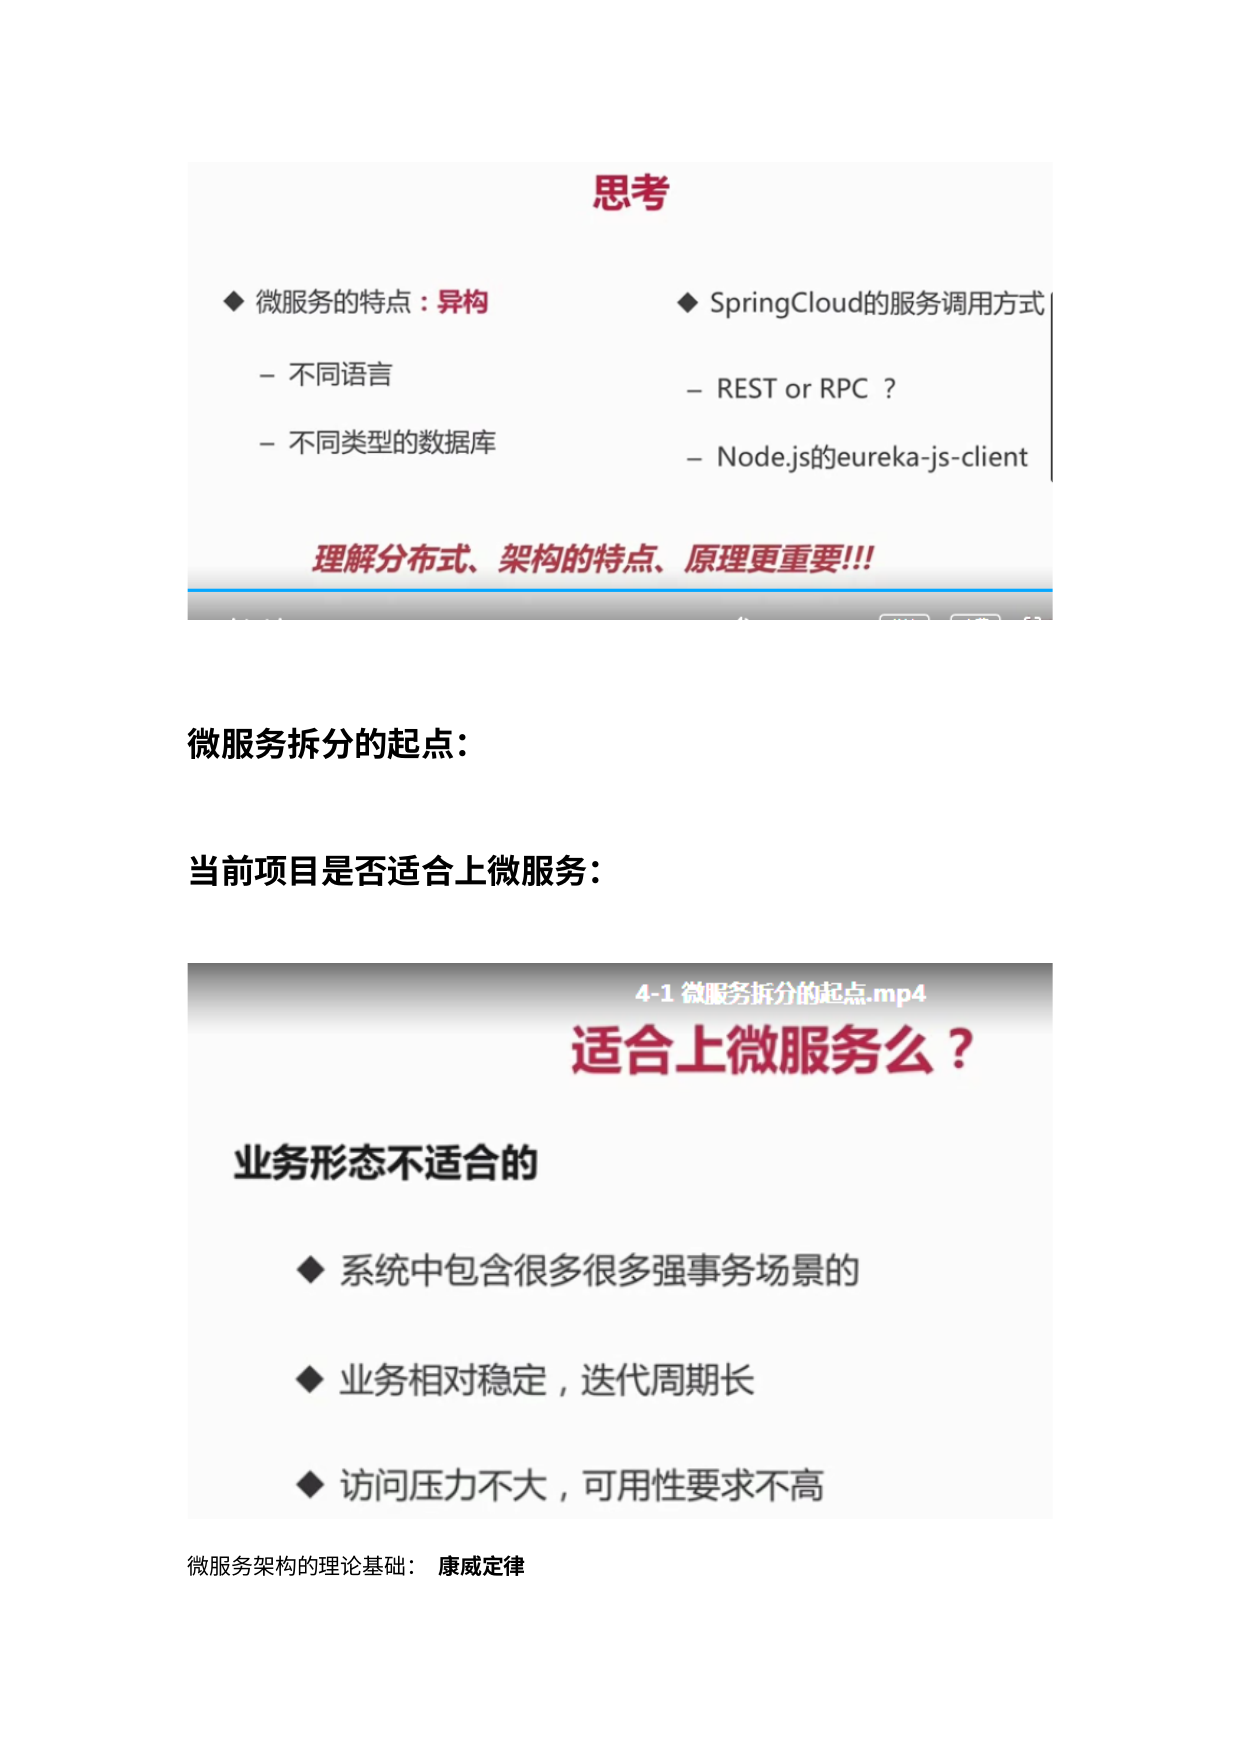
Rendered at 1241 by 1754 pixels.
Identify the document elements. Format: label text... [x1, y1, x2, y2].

subtitle 微服务拆分的起点： [187, 709, 1053, 774]
picture [187, 963, 1053, 1519]
subtitle 当前项目是否适合上微服务： [187, 836, 1053, 901]
picture [187, 162, 1053, 620]
text 微服务架构的理论基础： 康威定律 [187, 1519, 1053, 1581]
